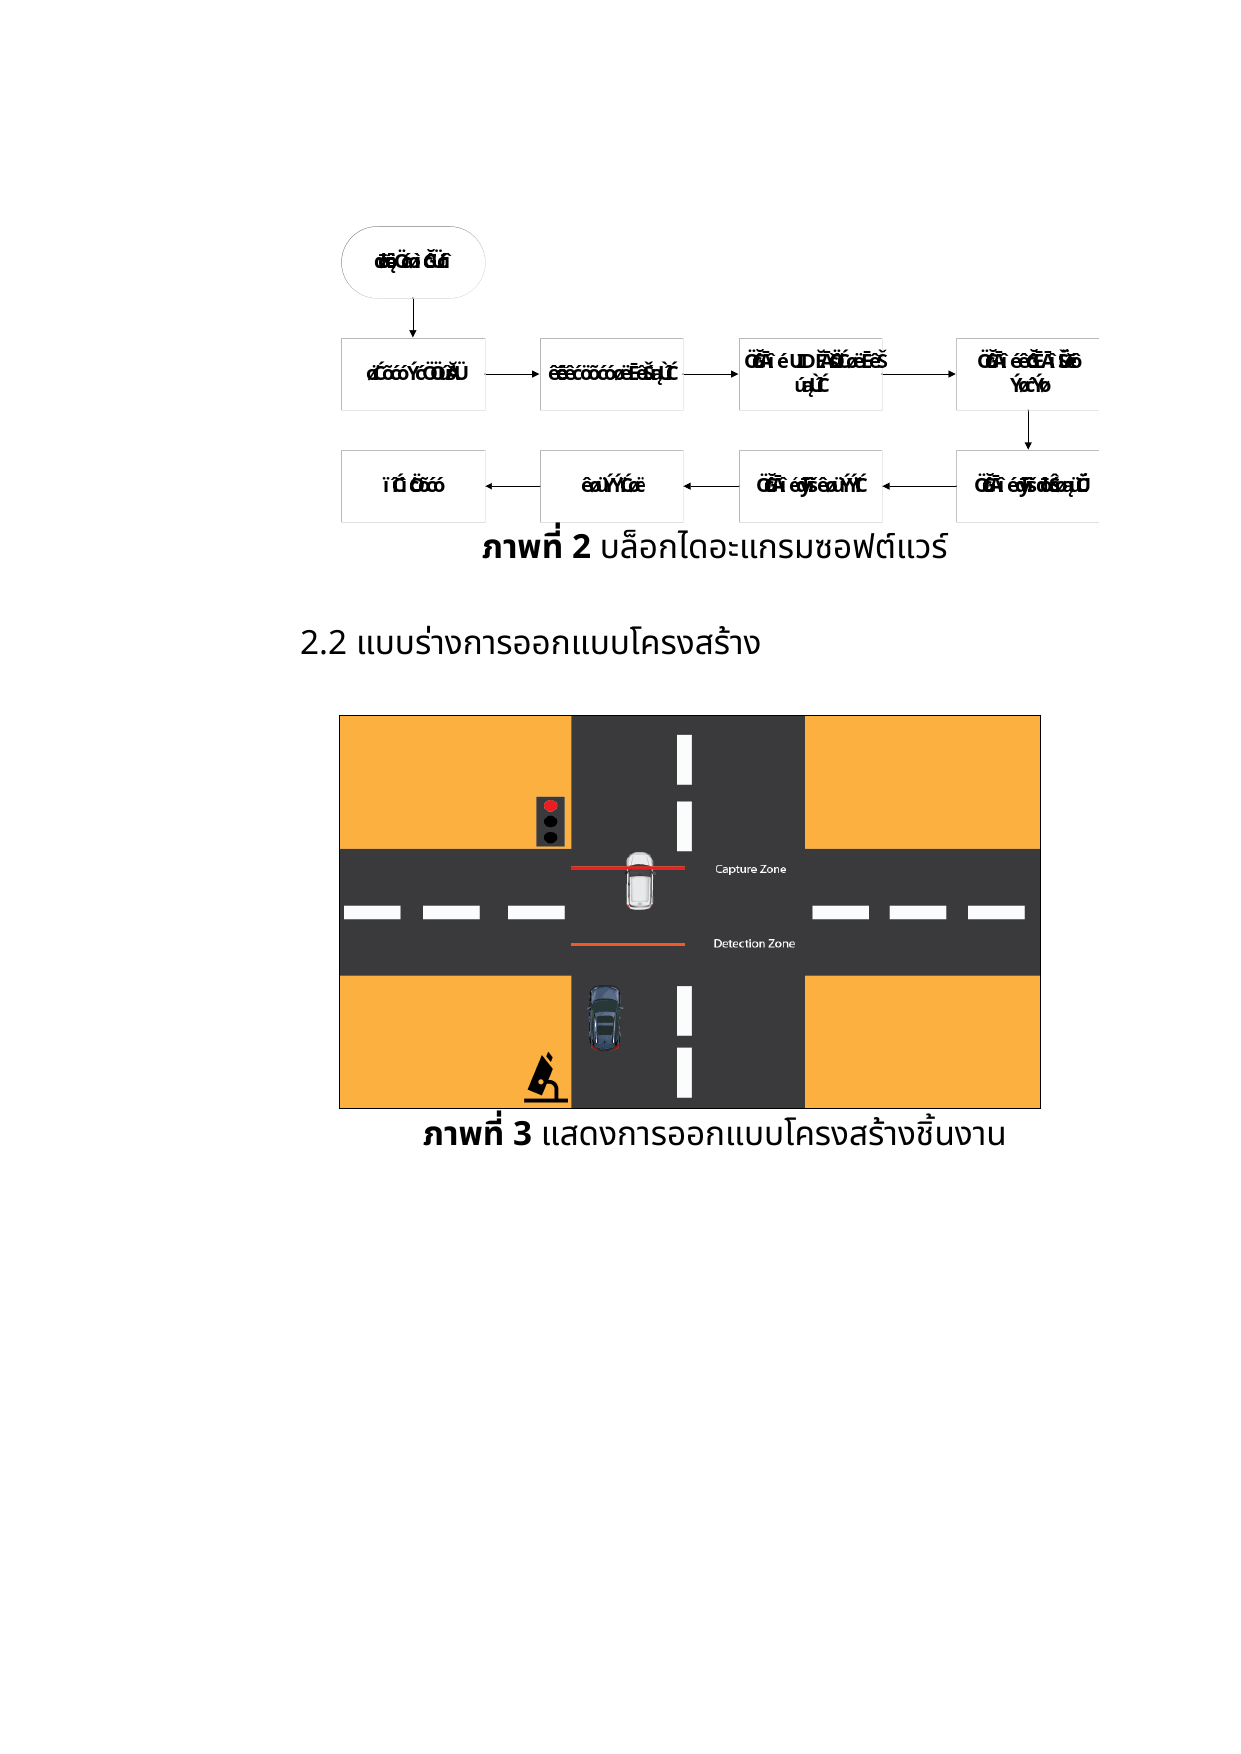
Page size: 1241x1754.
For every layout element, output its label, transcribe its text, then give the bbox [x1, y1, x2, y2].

picture [340, 716, 1040, 1108]
list ภาพที่ 2 บล็อกไดอะแกรมซอฟต์แวร์ [339, 522, 1090, 573]
list ภาพที่ 3 แสดงการออกแบบโครงสร้างชิ้นงาน [339, 1109, 1090, 1160]
text 2.2 แบบร่างการออกแบบโครงสร้าง [225, 618, 1090, 669]
